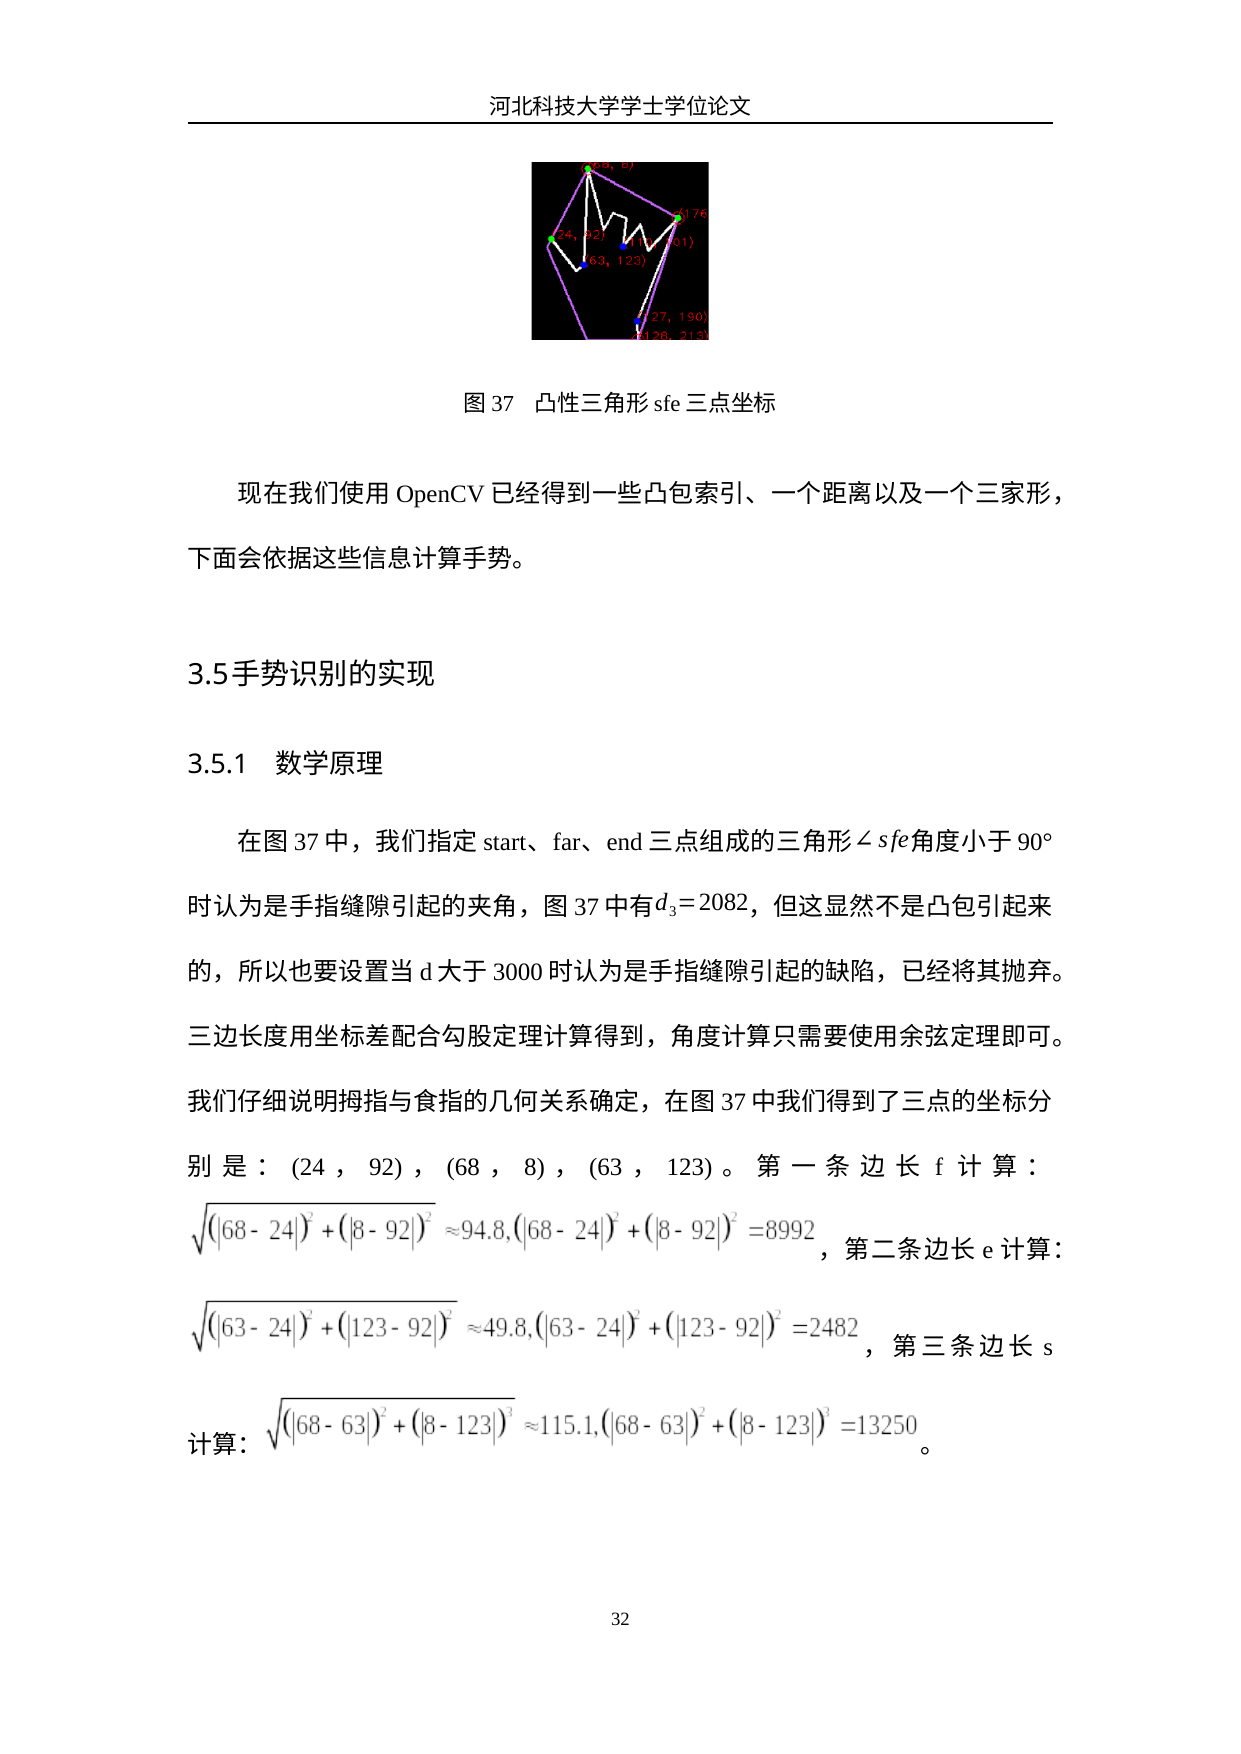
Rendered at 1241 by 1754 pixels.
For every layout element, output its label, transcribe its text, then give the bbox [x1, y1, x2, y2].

picture [531, 162, 709, 340]
text 手势识别的实现 [187, 639, 1053, 704]
text 在图37中，我们指定start、far、end三点组成的三角形角度小于90°时认为是手指缝隙引起的夹角，图37中有，但这显然不是凸包引起来的，所以也要设置当d大于3000时认为是手指缝隙引起的缺陷，已经将其抛弃。三边长度用坐标差配合勾股定理计算得到，角度计算只需要使用余弦定理即可。我们仔细说明拇指与食指的几何关系确定，在图37中我们得到了三点的坐标分别是：(24，92)，(68，8)，(63，123)。第一条边长f计算：，第二条边长e计算：，第三条边长s计算：。 [187, 807, 1053, 1489]
text 现在我们使用OpenCV已经得到一些凸包索引、一个距离以及一个三家形，下面会依据这些信息计算手势。 [187, 459, 1053, 589]
text 图37 凸性三角形sfe三点坐标 [187, 369, 1053, 434]
text 数学原理 [187, 729, 1053, 794]
